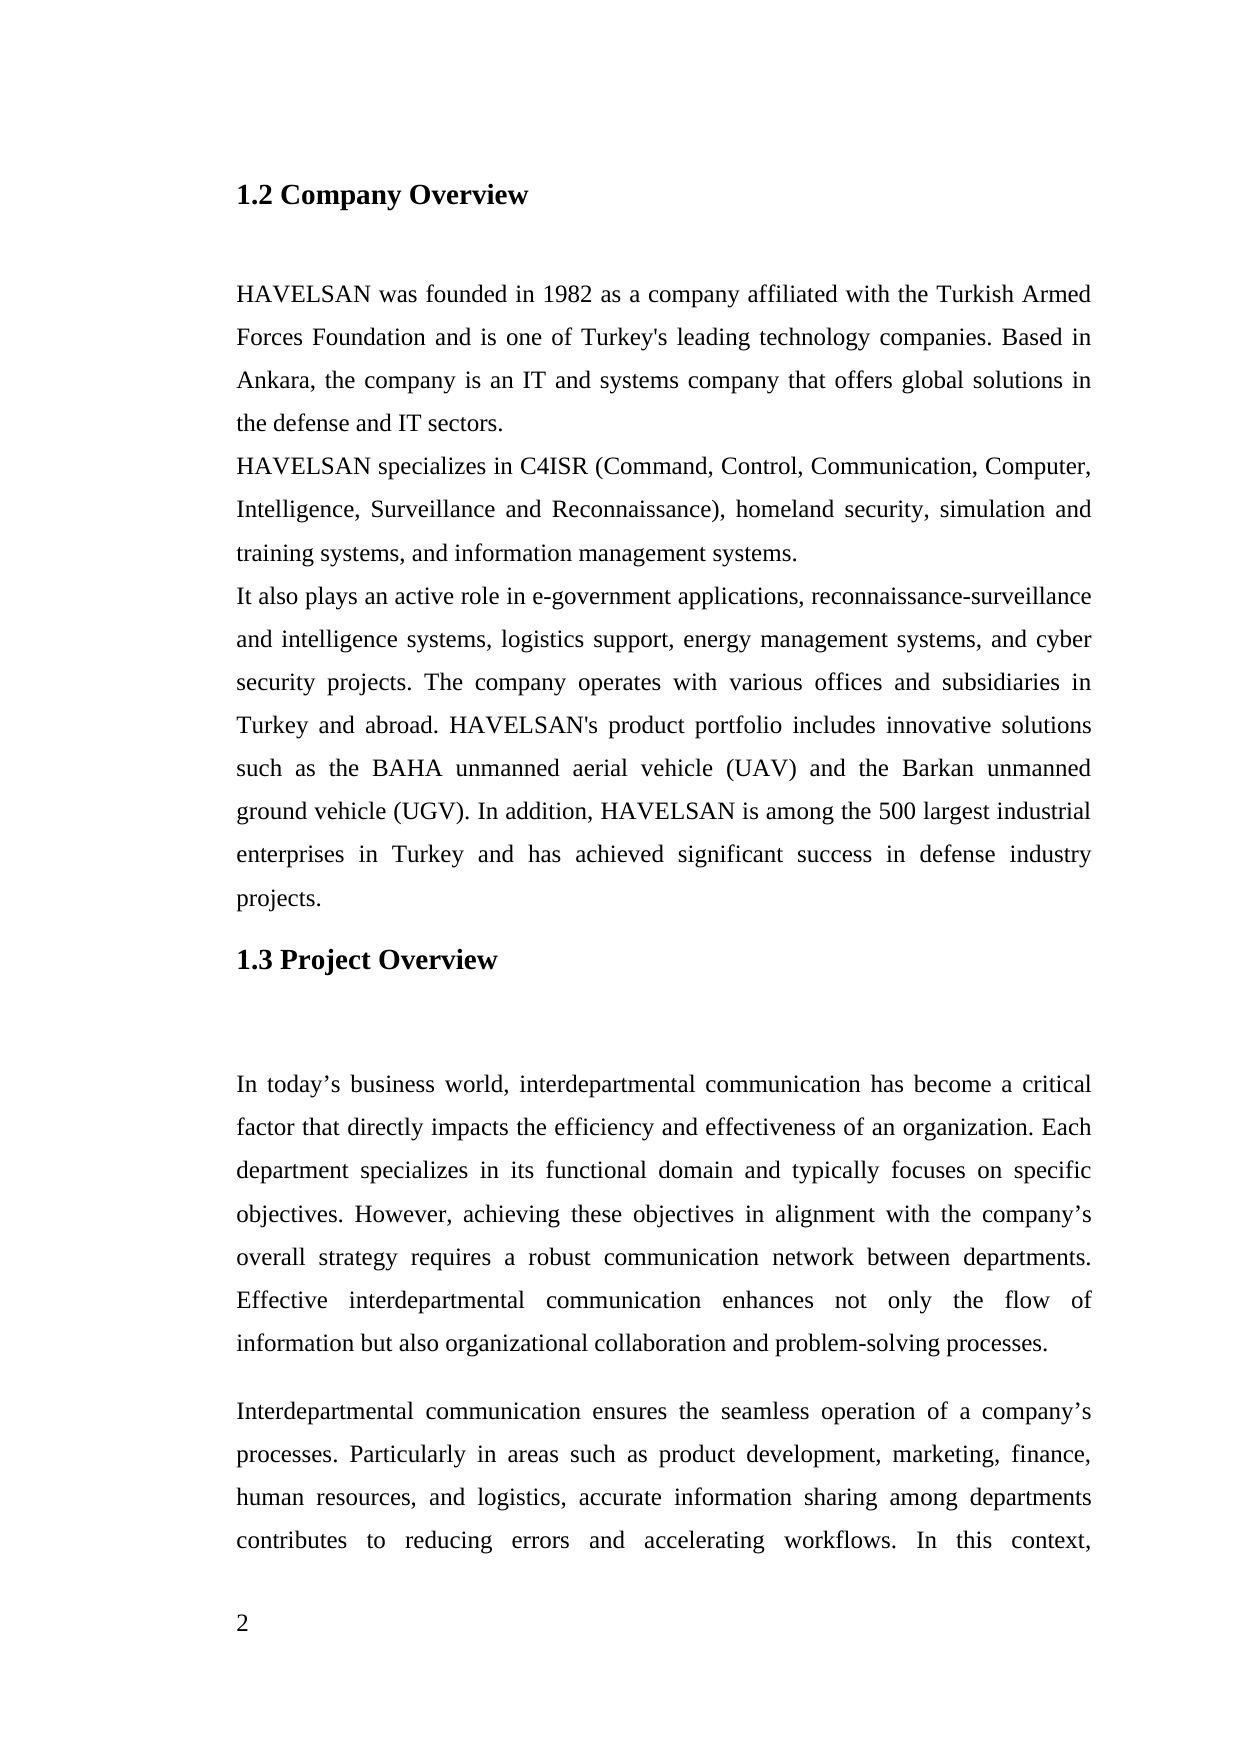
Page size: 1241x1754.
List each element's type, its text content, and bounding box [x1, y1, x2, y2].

text HAVELSAN was founded in 1982 as a company affiliated with the Turkish Armed Forces Foundation and is one of Turkey's leading technology companies. Based in Ankara, the company is an IT and systems company that offers global solutions in the defense and IT sectors. [236, 279, 1092, 437]
text It also plays an active role in e-government applications, reconnaissance-surveillance and intelligence systems, logistics support, energy management systems, and cyber security projects. The company operates with various offices and subsidiaries in Turkey and abroad. HAVELSAN's product portfolio includes innovative solutions such as the BAHA unmanned aerial vehicle (UAV) and the Barkan unmanned ground vehicle (UGV). In addition, HAVELSAN is among the 500 largest industrial enterprises in Turkey and has achieved significant success in defense industry projects. [236, 581, 1092, 911]
text HAVELSAN specializes in C4ISR (Command, Control, Communication, Computer, Intelligence, Surveillance and Reconnaissance), homeland security, simulation and training systems, and information management systems. [236, 451, 1092, 566]
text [236, 1396, 1092, 1554]
subtitle 1.3 Project Overview [236, 942, 1092, 976]
text In today’s business world, interdepartmental communication has become a critical factor that directly impacts the efficiency and effectiveness of an organization. Each department specializes in its functional domain and typically focuses on specific objectives. However, achieving these objectives in alignment with the company’s overall strategy requires a robust communication network between departments. Effective interdepartmental communication enhances not only the flow of information but also organizational collaboration and problem-solving processes. [236, 1069, 1092, 1357]
subtitle 1.2 Company Overview [236, 177, 1092, 211]
